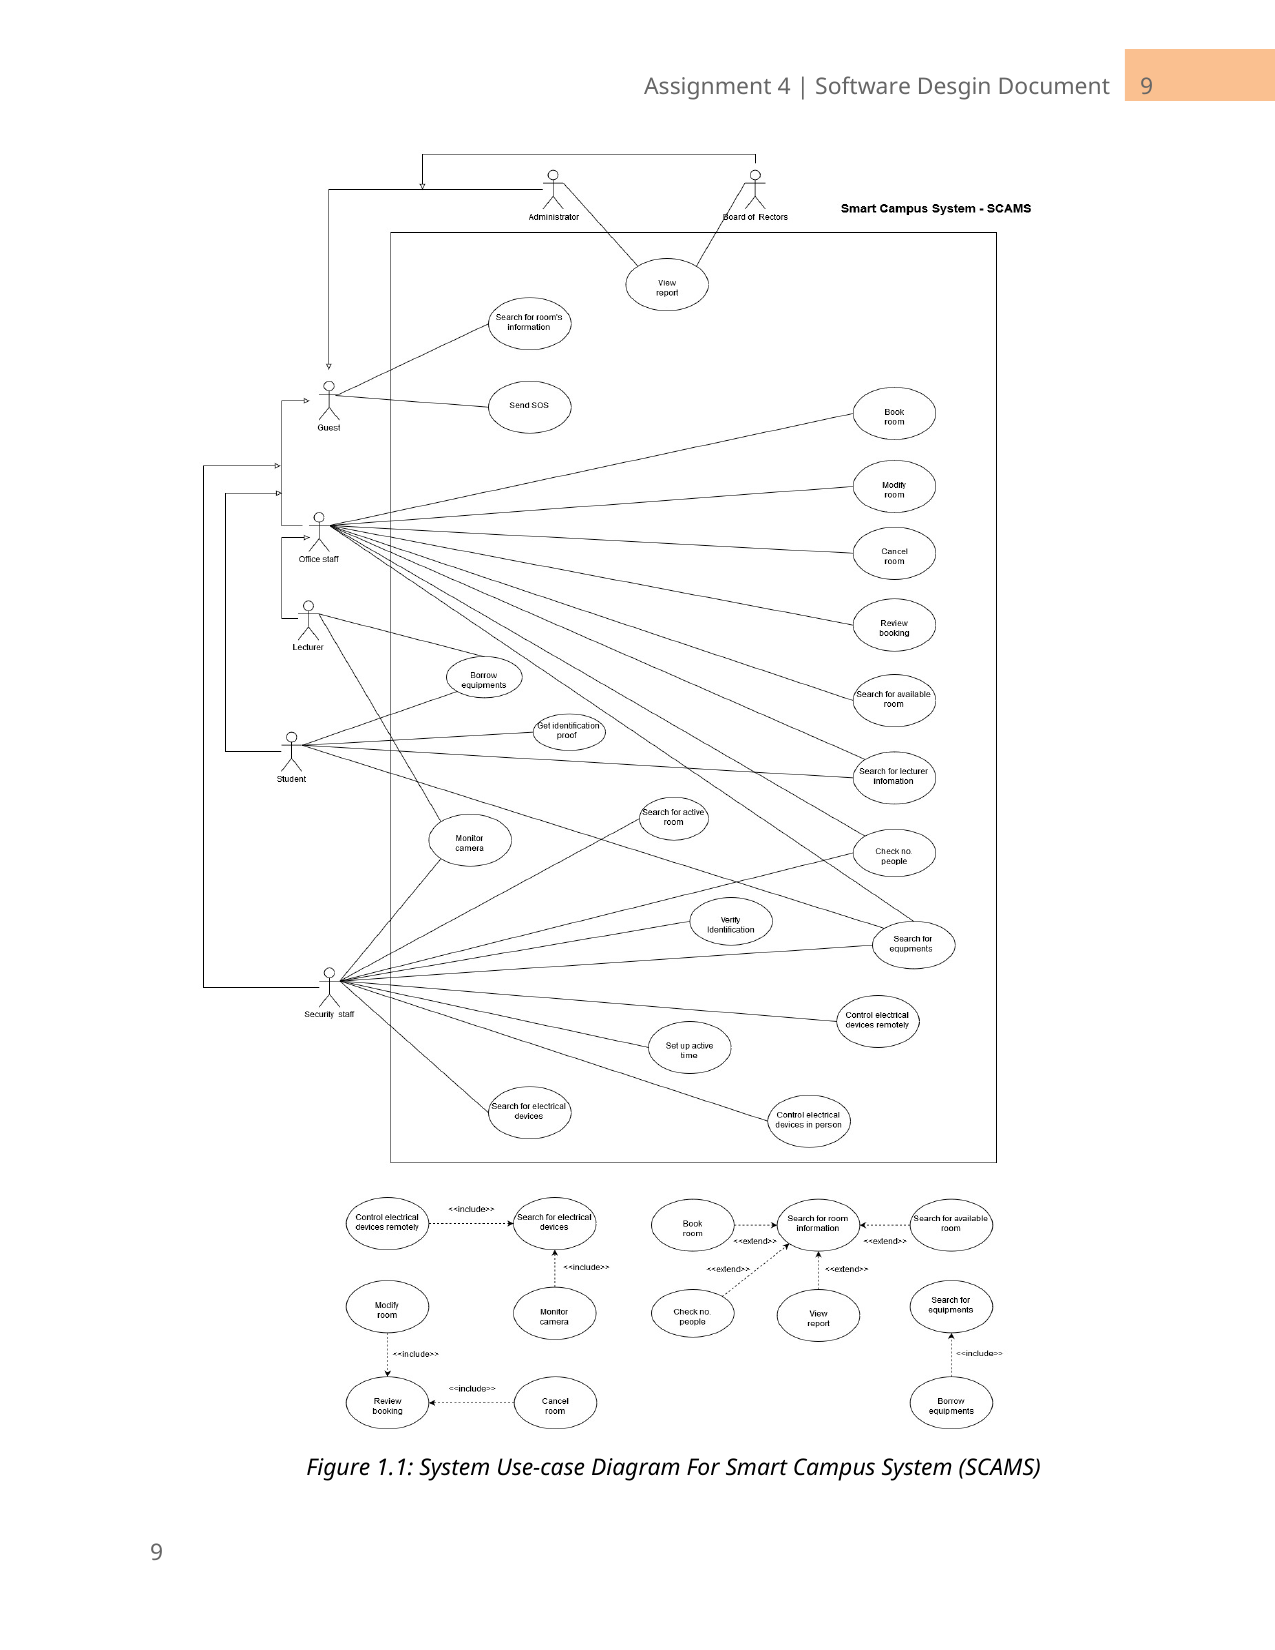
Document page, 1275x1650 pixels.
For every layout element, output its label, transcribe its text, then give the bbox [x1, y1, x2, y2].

picture [198, 150, 1077, 1429]
text Figure 1.1: System Use-case Diagram For Smart Campus System (SCAMS) [150, 1451, 1125, 1482]
